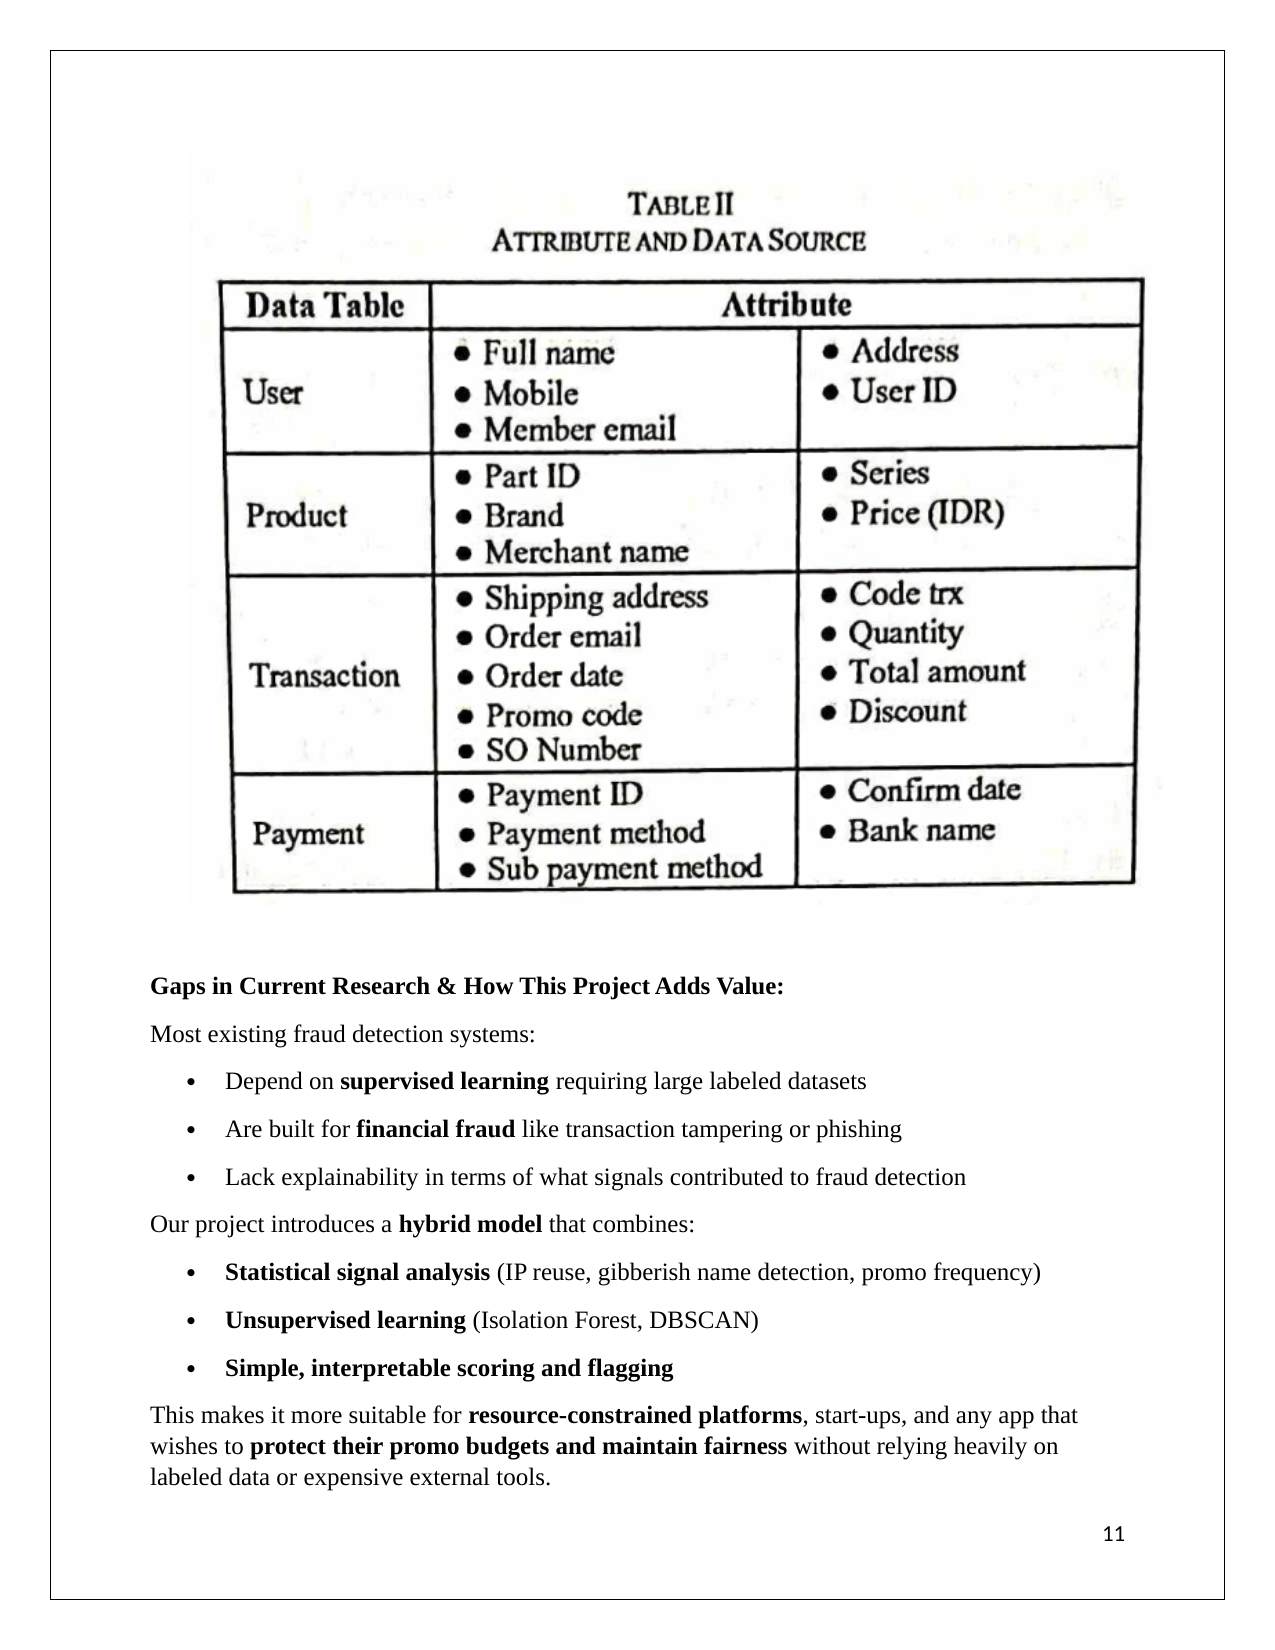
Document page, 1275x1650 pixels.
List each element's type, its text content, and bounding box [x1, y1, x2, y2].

text Our project introduces a hybrid model that combines: [150, 1209, 1125, 1238]
text Gaps in Current Research & How This Project Adds Value: [150, 971, 1125, 1000]
picture [187, 150, 1163, 905]
text Most existing fraud detection systems: [150, 1019, 1125, 1047]
list Statistical signal analysis (IP reuse, gibberish name detection, promo frequency) [187, 1257, 1125, 1286]
text This makes it more suitable for resource-constrained platforms, start-ups, and any app that wishes to protect their promo budgets and maintain fairness without relying heavily on labeled data or expensive external tools. [150, 1400, 1125, 1491]
list Depend on supervised learning requiring large labeled datasets [187, 1066, 1125, 1095]
list Lack explainability in terms of what signals contributed to fraud detection [187, 1162, 1125, 1191]
list Simple, interpretable scoring and flagging [187, 1353, 1125, 1381]
list Unsupervised learning (Isolation Forest, DBSCAN) [187, 1305, 1125, 1334]
list Are built for financial fraud like transaction tampering or phishing [187, 1114, 1125, 1143]
